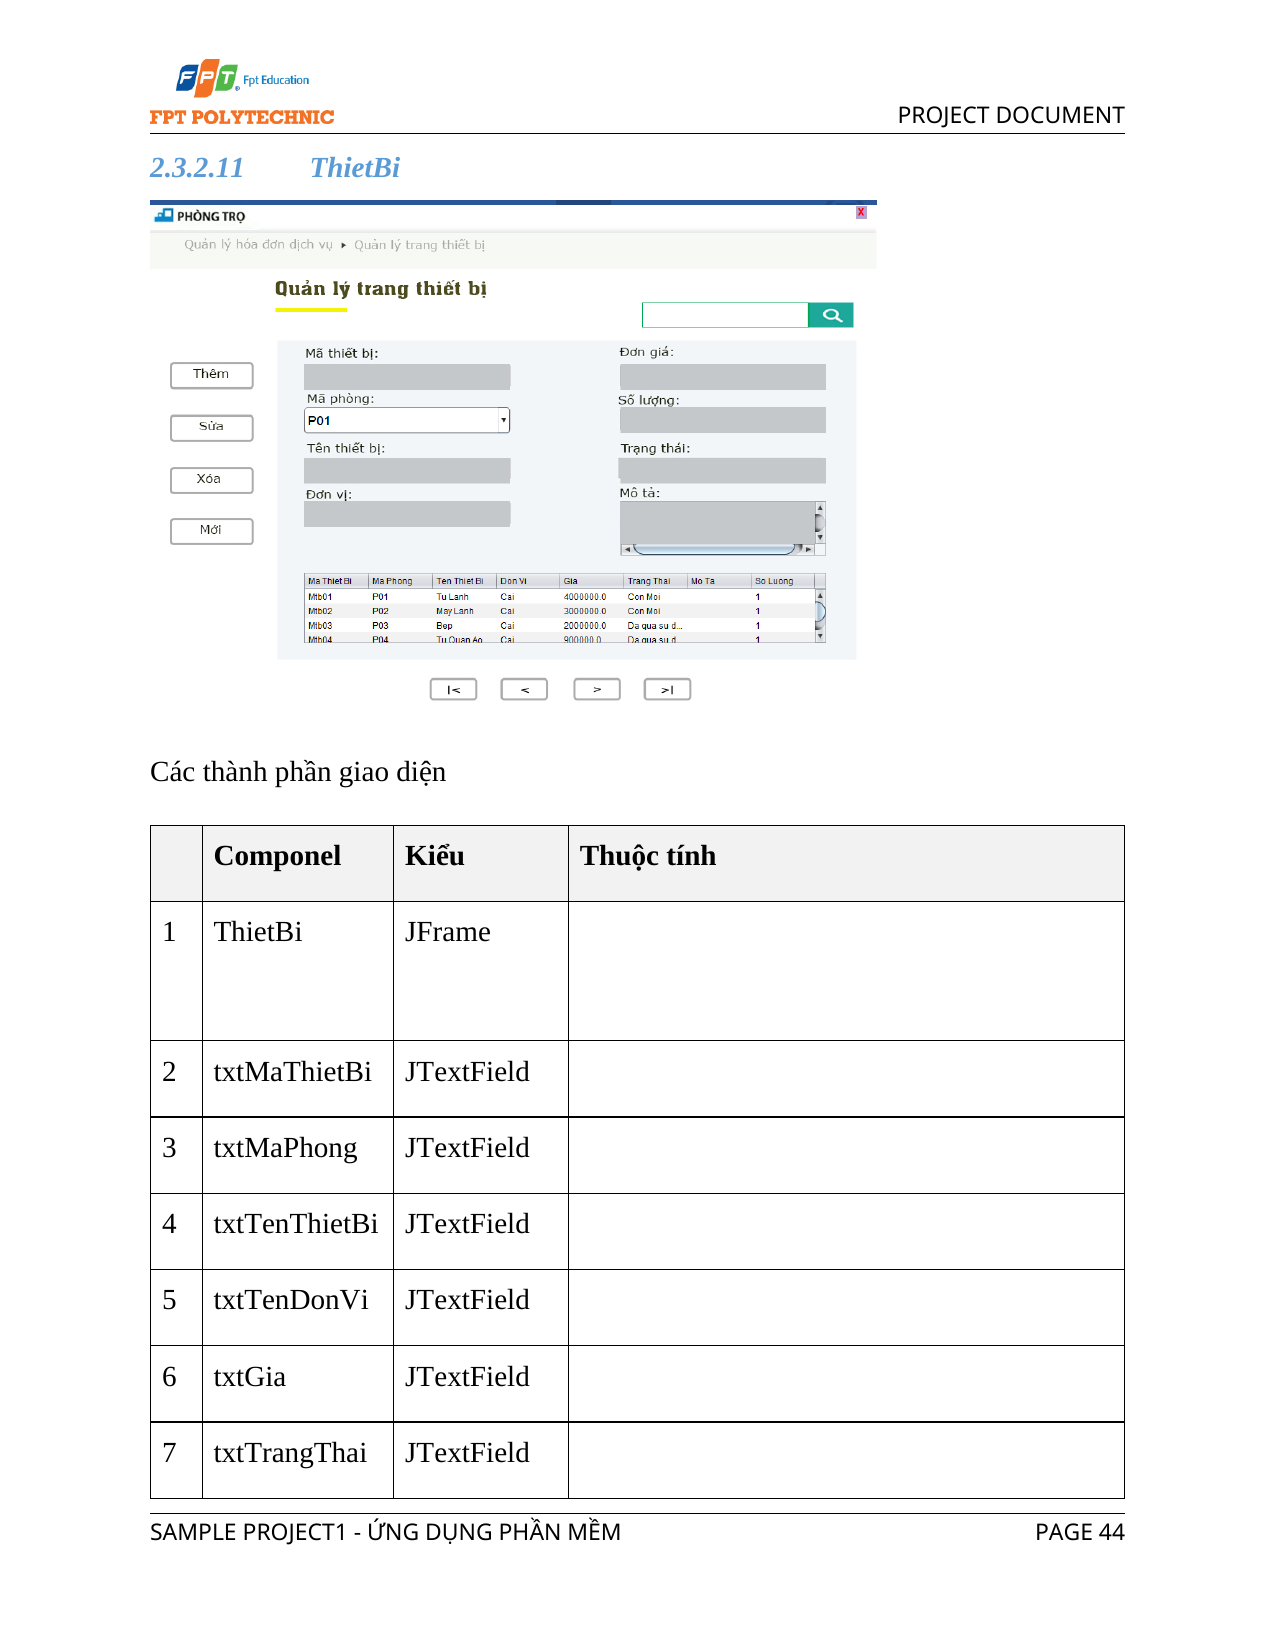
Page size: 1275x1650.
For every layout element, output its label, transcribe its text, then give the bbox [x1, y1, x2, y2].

table_cell txtTrangThai [203, 1423, 393, 1498]
table_cell [569, 1118, 1124, 1193]
table_cell [569, 1270, 1124, 1345]
text Các thành phần giao diện [150, 754, 1125, 787]
table_cell JTextField [394, 1194, 568, 1269]
picture [150, 59, 336, 124]
table_cell 6 [151, 1346, 202, 1421]
subtitle ThietBi [150, 150, 1125, 183]
table_cell JFrame [394, 902, 568, 1040]
table_cell txtMaThietBi [203, 1041, 393, 1116]
table_cell [569, 902, 1124, 1040]
table_header Thuộc tính [569, 826, 1124, 901]
table_cell JTextField [394, 1041, 568, 1116]
table_cell txtGia [203, 1346, 393, 1421]
table_cell 2 [151, 1041, 202, 1116]
table_header [151, 826, 202, 901]
table_cell JTextField [394, 1270, 568, 1345]
picture [150, 200, 877, 719]
table_cell 3 [151, 1118, 202, 1193]
table_header Kiểu [394, 826, 568, 901]
table_cell txtTenDonVi [203, 1270, 393, 1345]
table_cell JTextField [394, 1118, 568, 1193]
table_cell txtMaPhong [203, 1118, 393, 1193]
table_cell ThietBi [203, 902, 393, 1040]
table_cell [569, 1194, 1124, 1269]
table_cell 4 [151, 1194, 202, 1269]
table_cell 5 [151, 1270, 202, 1345]
table_cell 7 [151, 1423, 202, 1498]
table_header Componel [203, 826, 393, 901]
table_cell [569, 1423, 1124, 1498]
table_cell [569, 1346, 1124, 1421]
table_cell JTextField [394, 1346, 568, 1421]
table_cell [569, 1041, 1124, 1116]
table_cell JTextField [394, 1423, 568, 1498]
table_cell 1 [151, 902, 202, 1040]
table_cell txtTenThietBi [203, 1194, 393, 1269]
